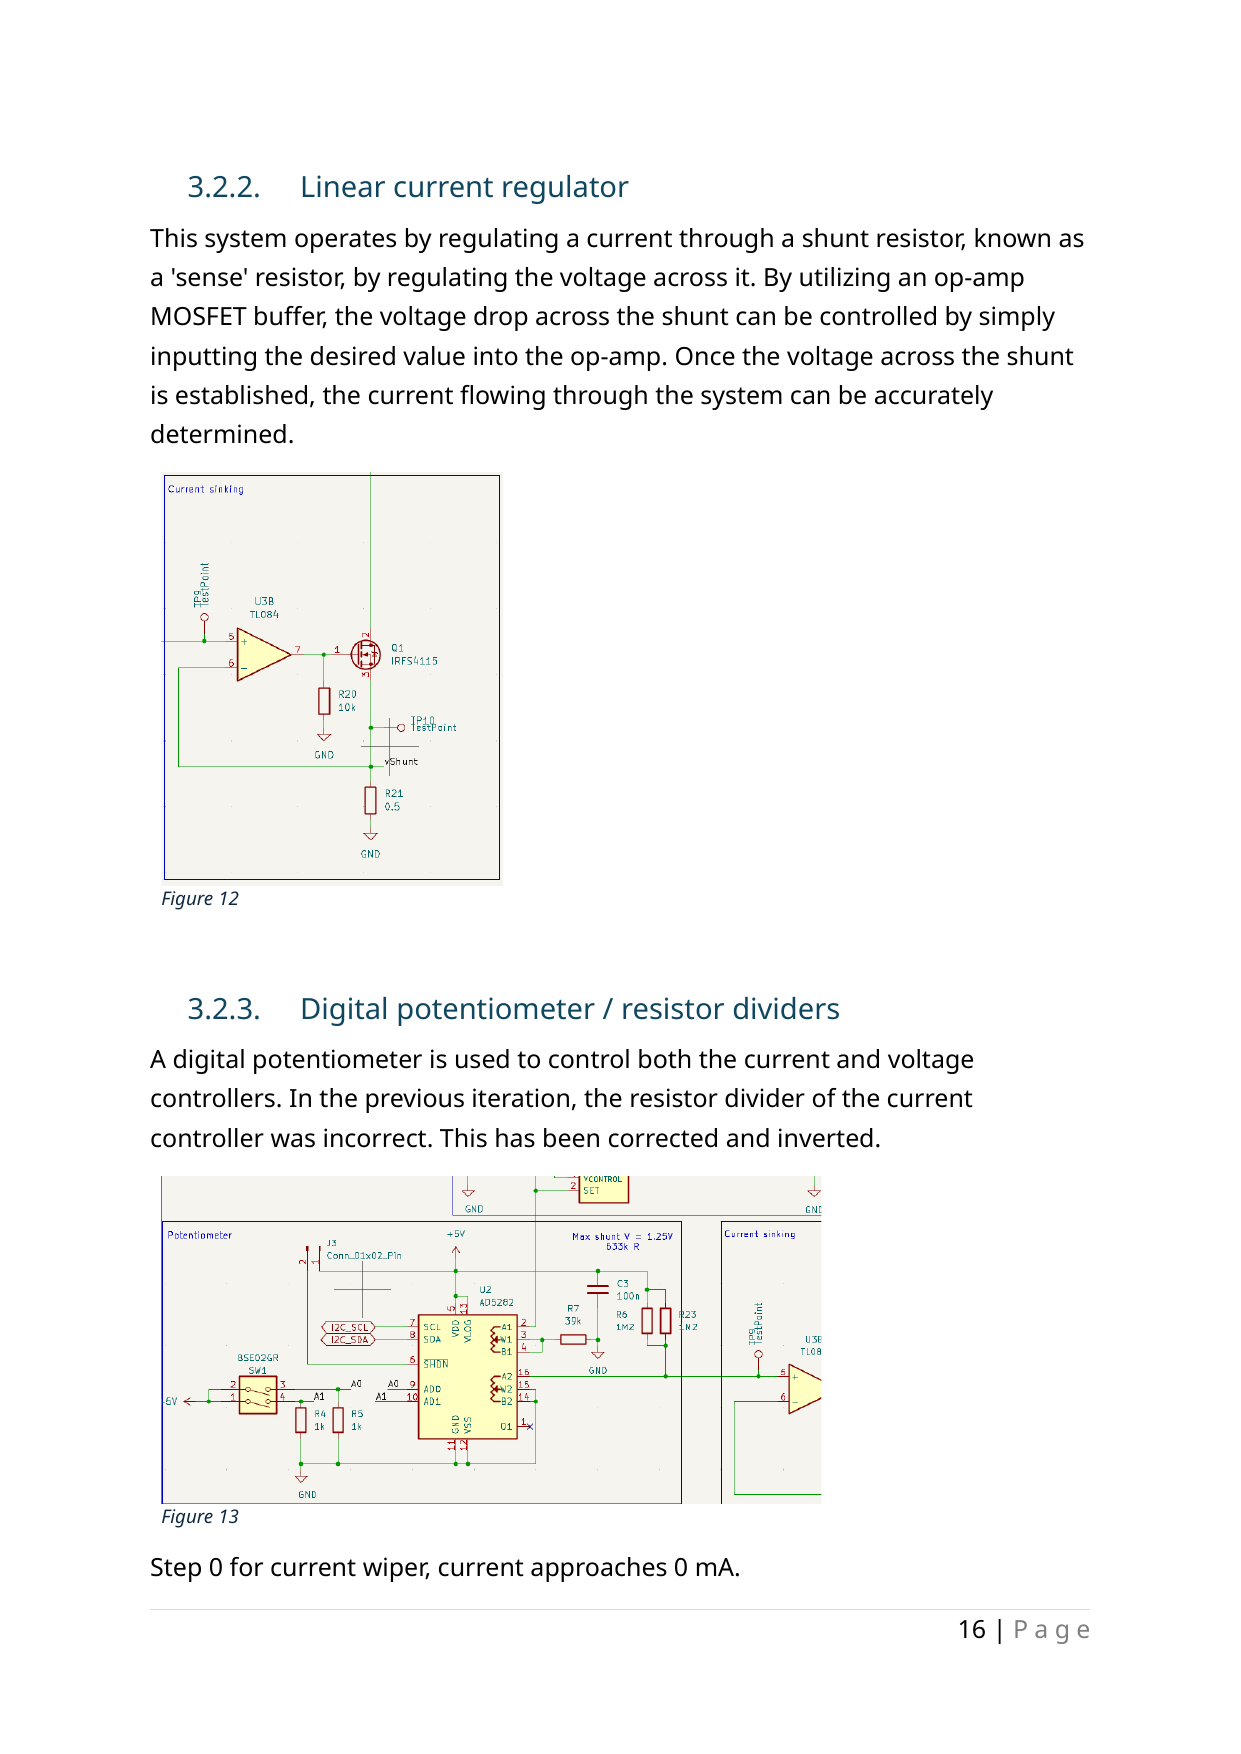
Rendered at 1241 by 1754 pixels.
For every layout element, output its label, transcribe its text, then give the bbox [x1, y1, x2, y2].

text Step 0 for current wiper, current approaches 0 mA. [150, 1549, 1090, 1584]
subtitle Linear current regulator [187, 167, 1090, 206]
table_header Figure 12 [150, 472, 1089, 932]
table_header Figure 13 [150, 1176, 1089, 1549]
picture [161, 472, 504, 886]
picture [161, 1176, 822, 1504]
text A digital potentiometer is used to control both the current and voltage controllers. In the previous iteration, the resistor divider of the current controller was incorrect. This has been corrected and inverted. [150, 1042, 1090, 1154]
text This system operates by regulating a current through a shunt resistor, known as a 'sense' resistor, by regulating the voltage across it. By utilizing an op-amp MOSFET buffer, the voltage drop across the shunt can be controlled by simply inputting the desired value into the op-amp. Once the voltage across the shunt is established, the current flowing through the system can be accurately determined. [150, 221, 1090, 451]
subtitle Digital potentiometer / resistor dividers [187, 988, 1090, 1028]
